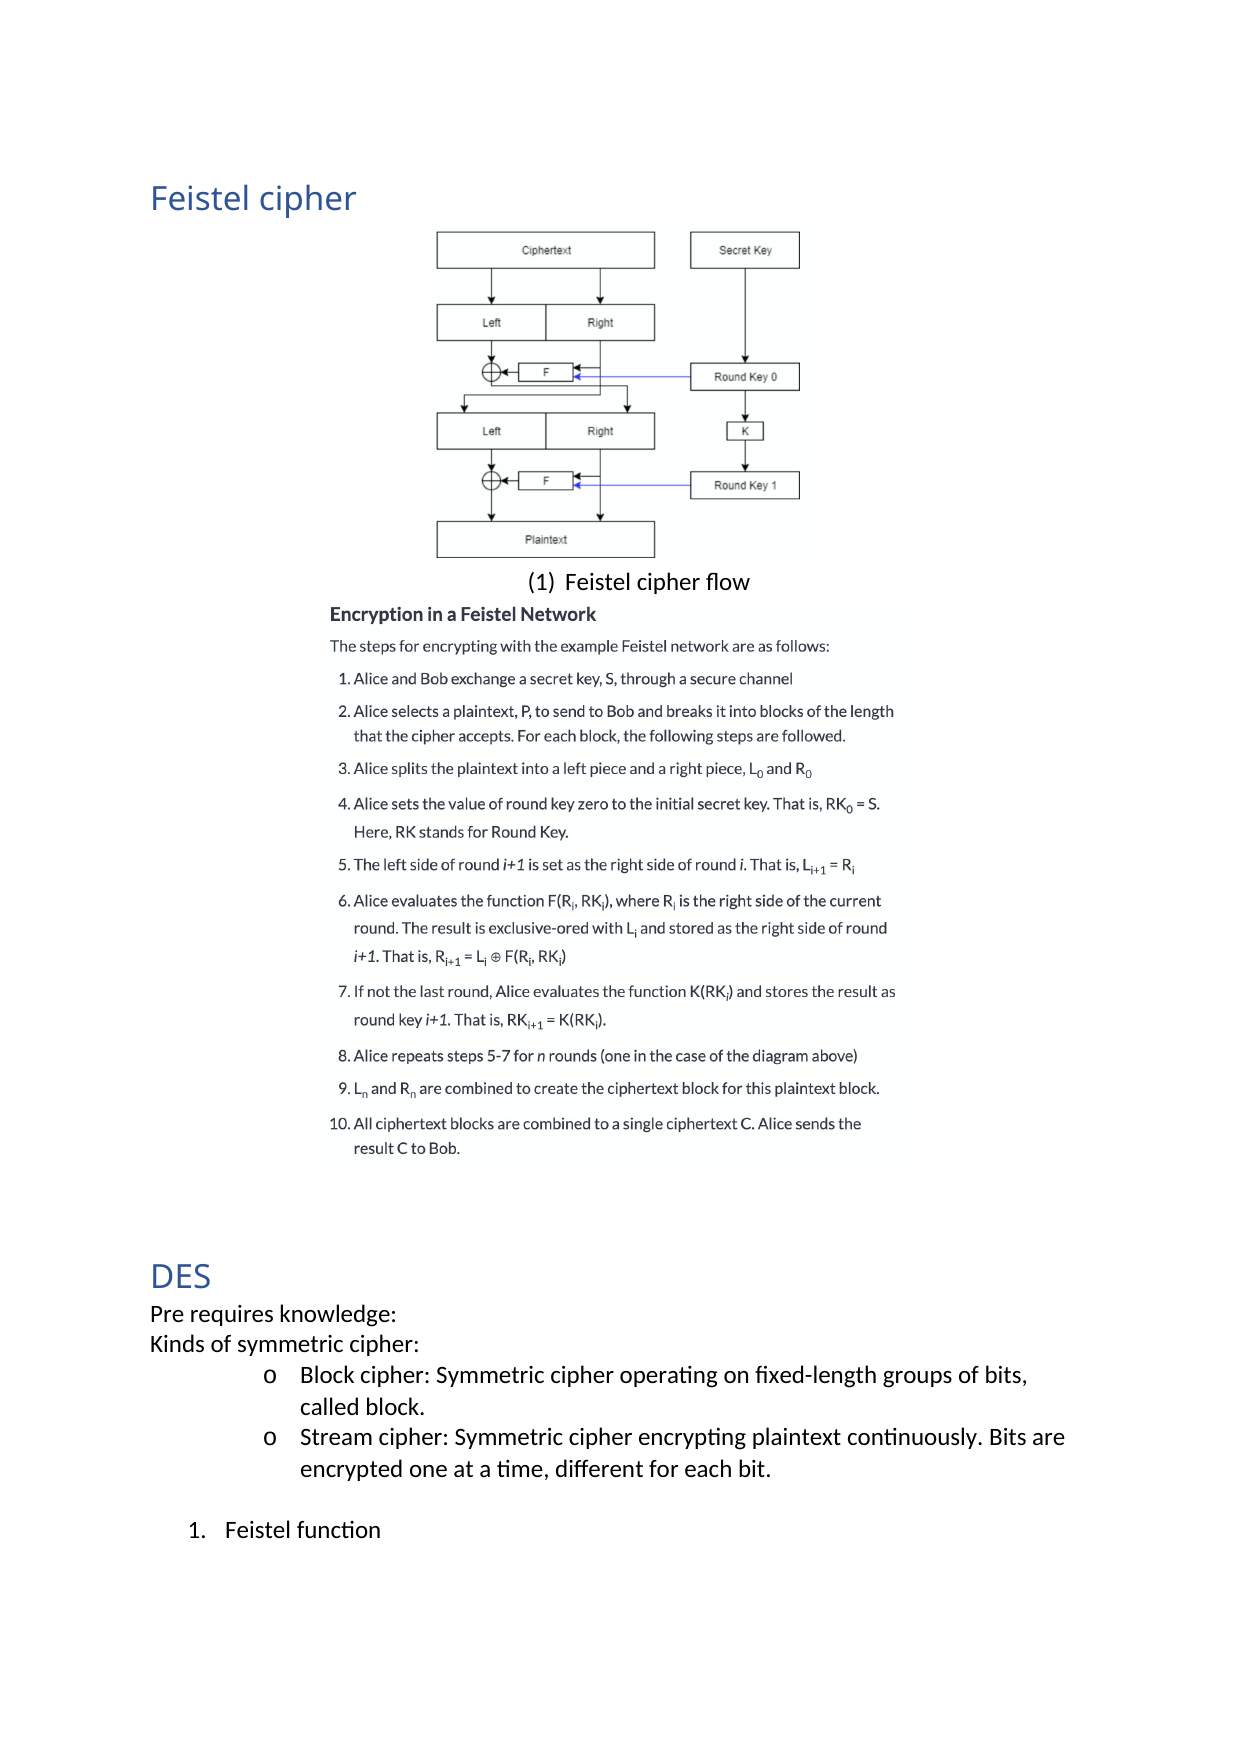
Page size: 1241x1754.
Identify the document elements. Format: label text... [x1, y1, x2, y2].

text Kinds of symmetric cipher: [150, 1328, 1090, 1359]
subtitle Feistel cipher [150, 175, 1090, 220]
list Stream cipher: Symmetric cipher encrypting plaintext continuously. Bits are encrypted one at a time, different for each bit. [262, 1421, 1090, 1483]
text Pre requires knowledge: [150, 1298, 1090, 1328]
list Block cipher: Symmetric cipher operating on fixed-length groups of bits, called block. [262, 1359, 1090, 1421]
list Feistel function [187, 1514, 1090, 1544]
picture [320, 597, 920, 1167]
picture [422, 220, 818, 567]
subtitle DES [150, 1252, 1090, 1298]
list Feistel cipher flow [187, 567, 1090, 597]
